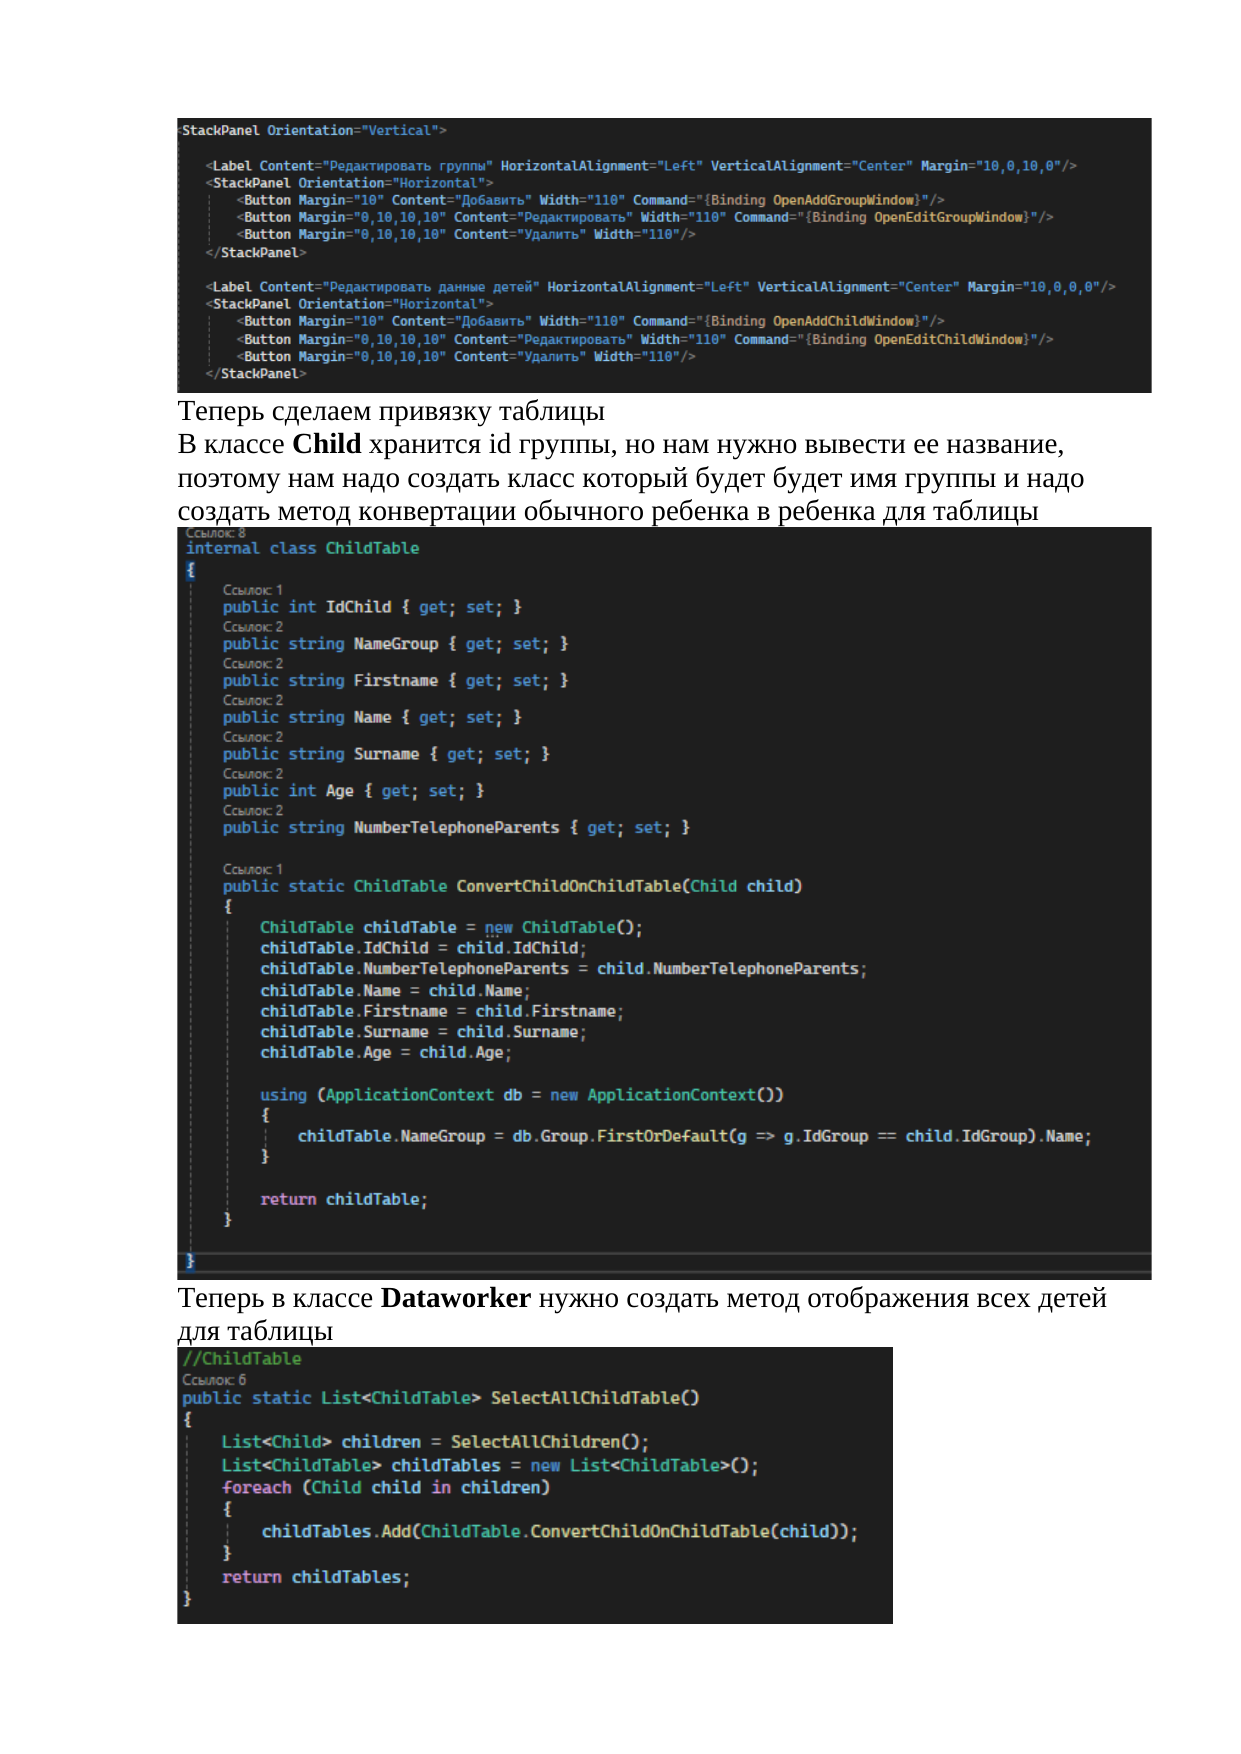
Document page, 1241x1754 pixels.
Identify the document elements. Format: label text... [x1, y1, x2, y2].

picture [177, 527, 1152, 1280]
picture [177, 1347, 893, 1624]
text В классе Child хранится id группы, но нам нужно вывести ее название, поэтому нам надо создать класс который будет будет имя группы и надо создать метод конвертации обычного ребенка в ребенка для таблицы [177, 426, 1152, 527]
text Теперь сделаем привязку таблицы [177, 393, 1152, 426]
picture [177, 118, 1152, 393]
text Теперь в классе Dataworker нужно создать метод отображения всех детей для таблицы [177, 1280, 1152, 1347]
